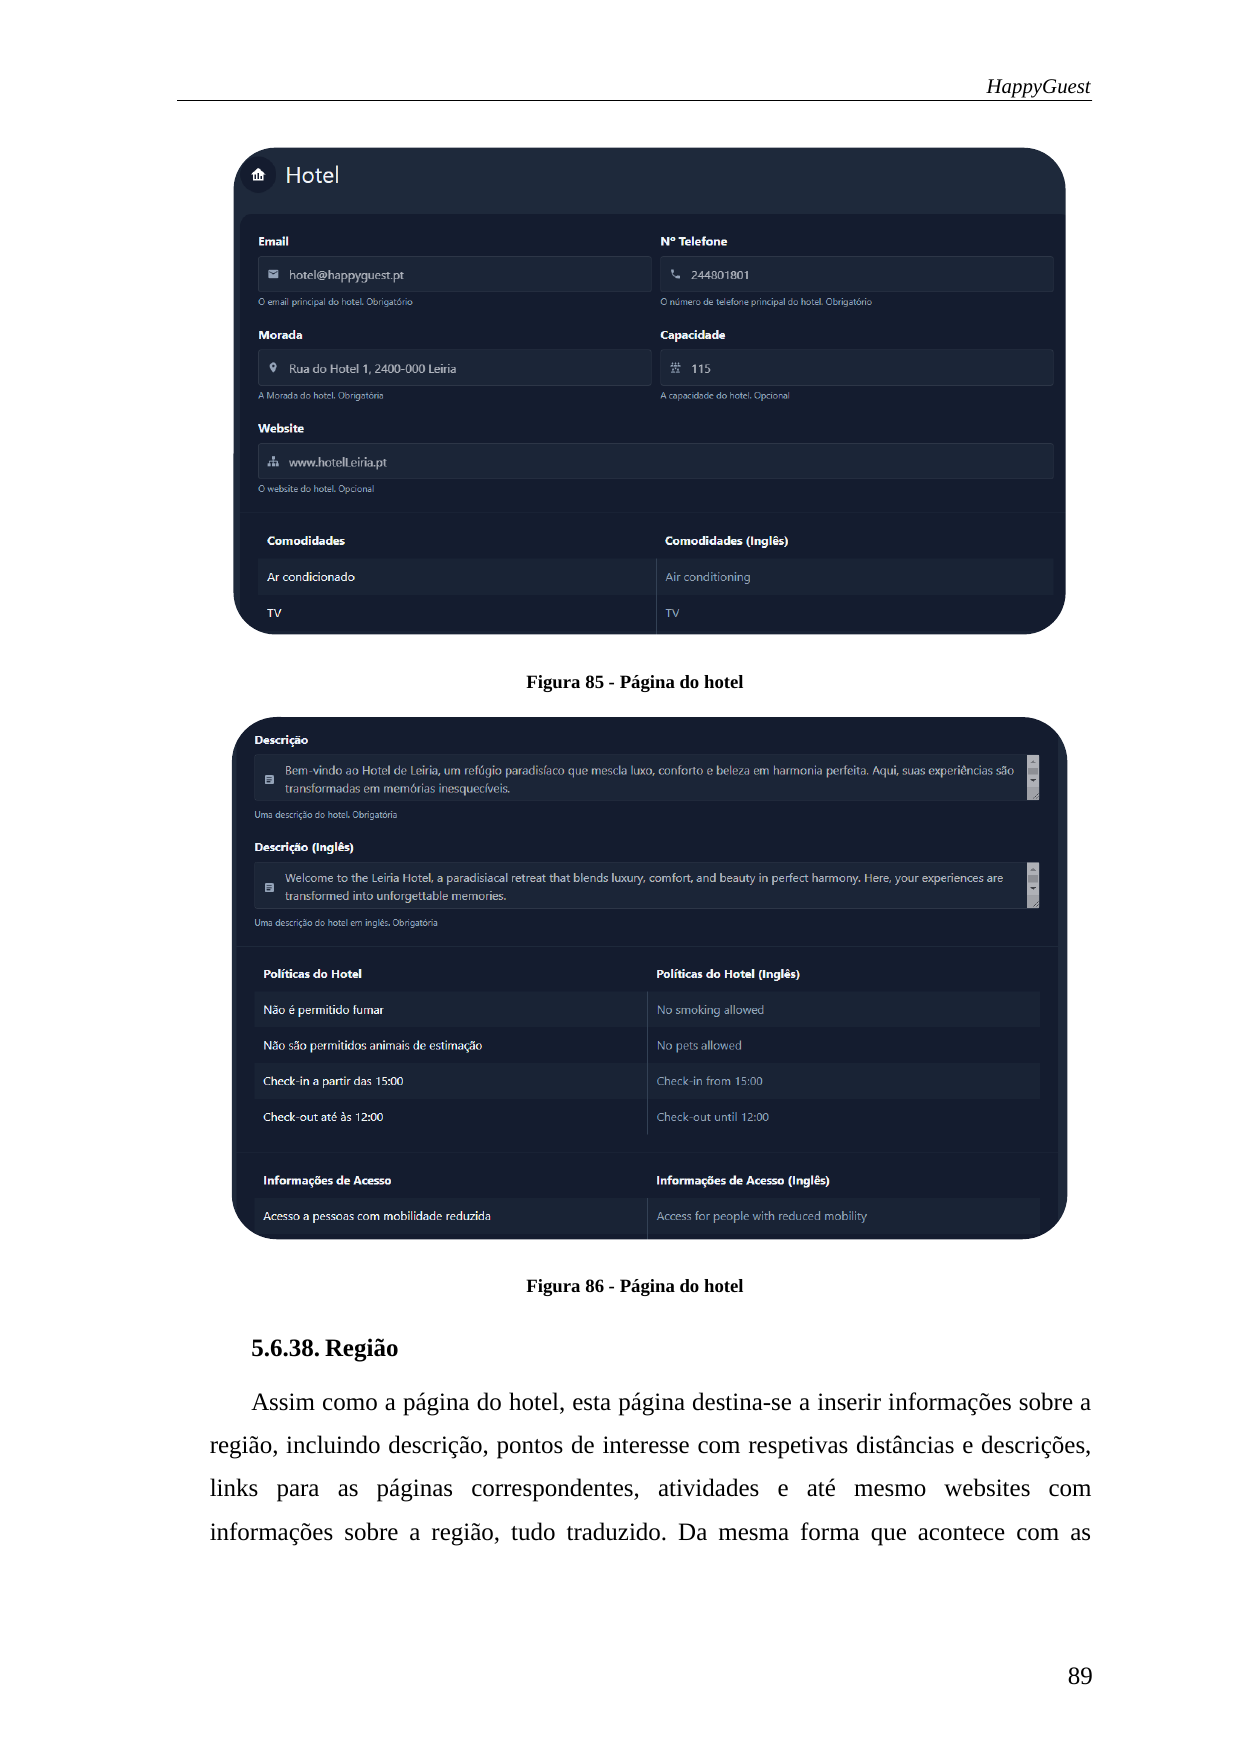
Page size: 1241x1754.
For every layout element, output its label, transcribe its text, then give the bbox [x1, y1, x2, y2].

picture [233, 147, 1066, 635]
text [209, 1387, 1092, 1545]
subtitle Região [251, 1333, 1092, 1362]
picture [231, 716, 1068, 1240]
